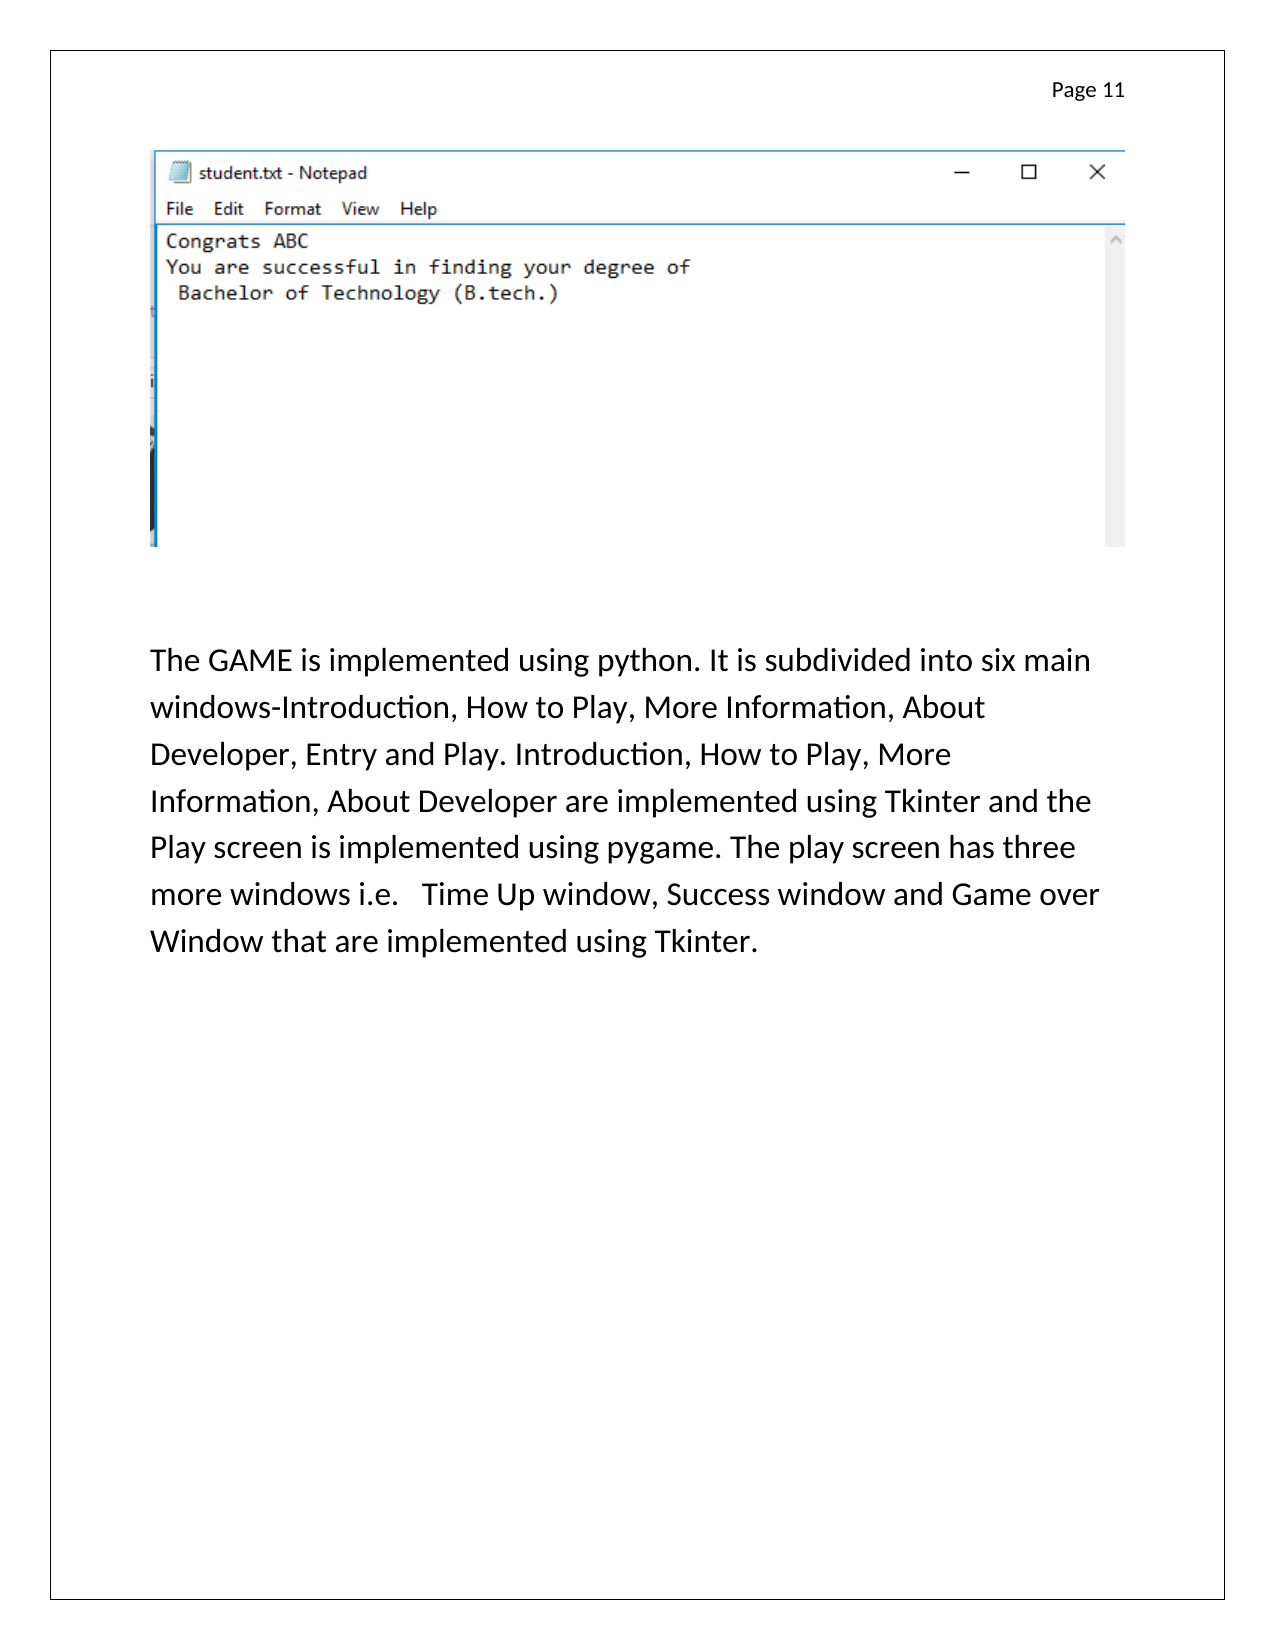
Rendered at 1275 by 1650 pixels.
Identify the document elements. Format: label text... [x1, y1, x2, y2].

text The GAME is implemented using python. It is subdivided into six main windows-Introduction, How to Play, More Information, About Developer, Entry and Play. Introduction, How to Play, More Information, About Developer are implemented using Tkinter and the Play screen is implemented using pygame. The play screen has three more windows i.e. Time Up window, Success window and Game over Window that are implemented using Tkinter. [150, 639, 1125, 961]
picture [150, 150, 1125, 547]
